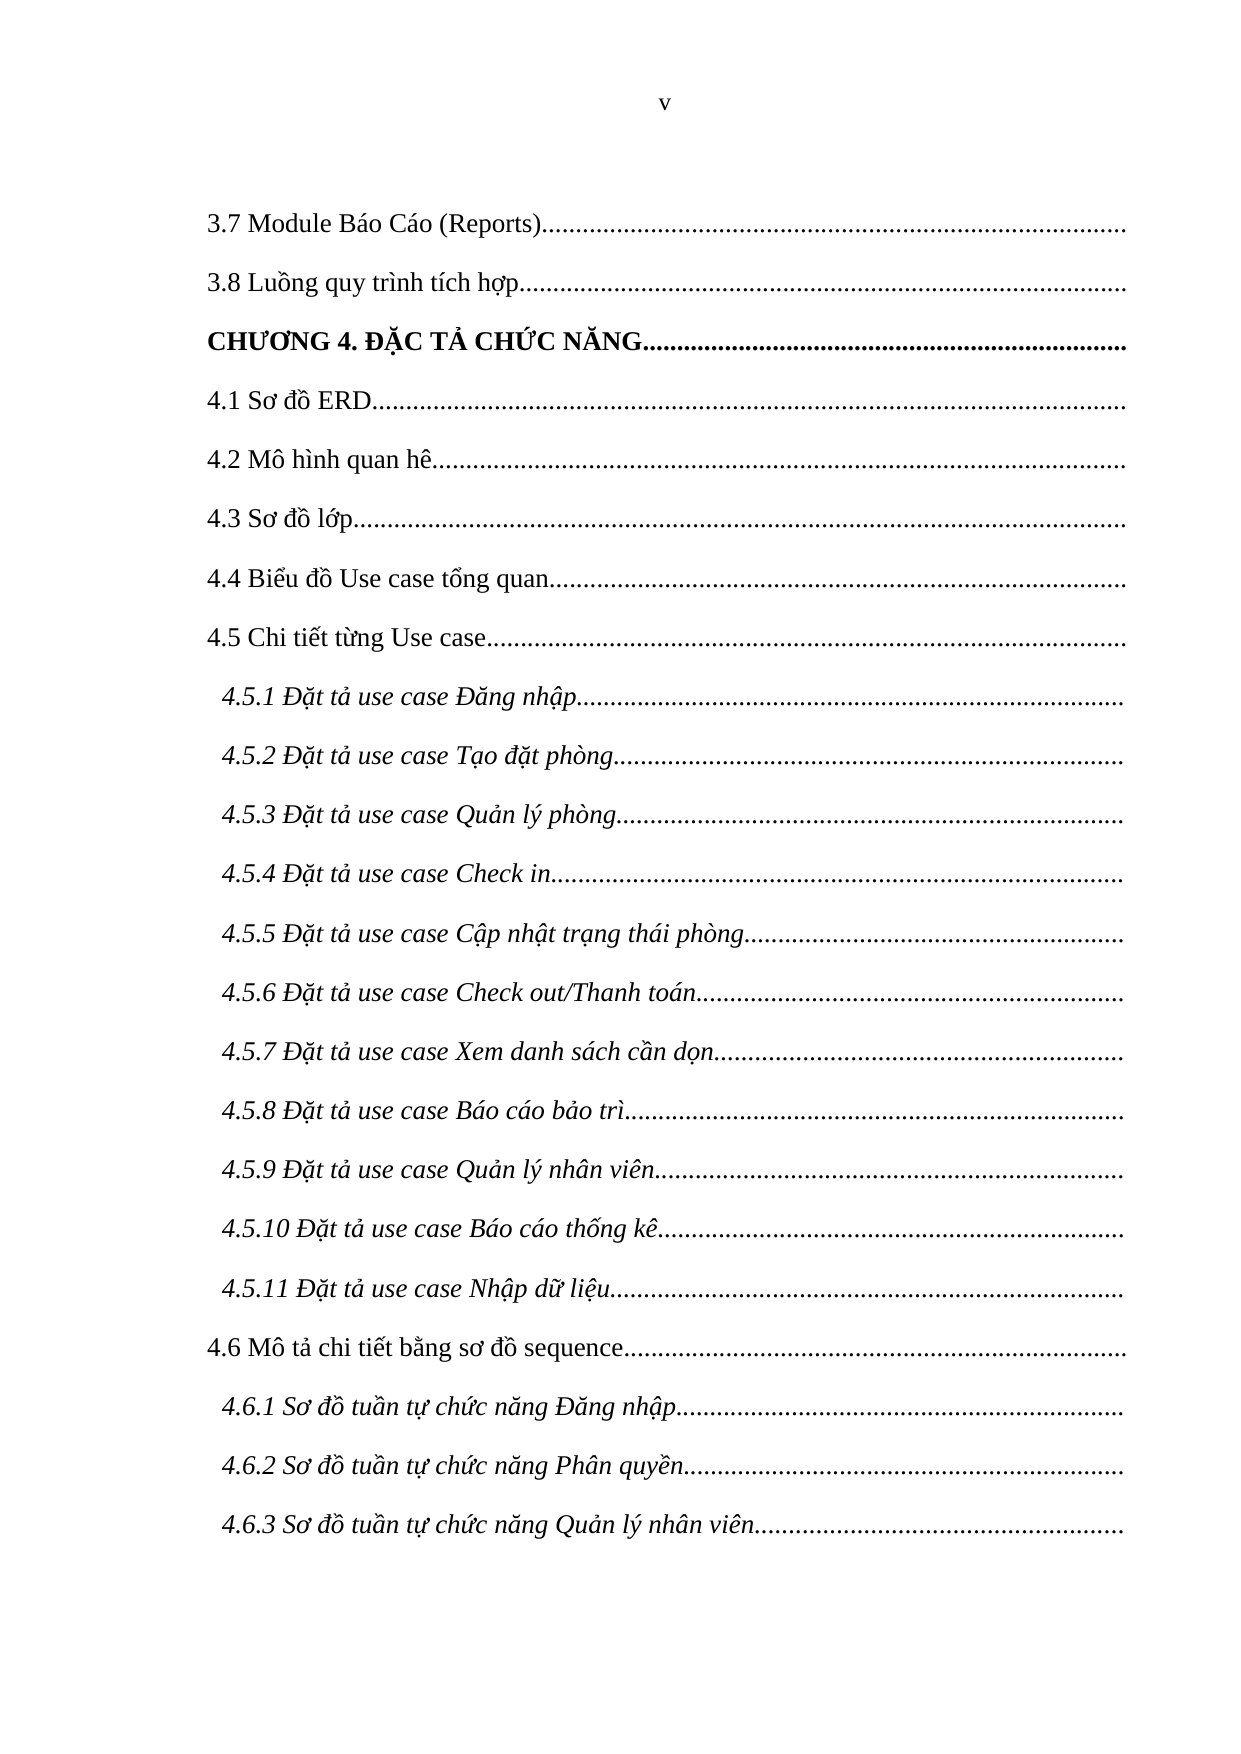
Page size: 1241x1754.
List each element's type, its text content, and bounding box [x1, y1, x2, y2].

text 4.5.10 Đặt tả use case Báo cáo thống kê 28 [222, 1213, 1122, 1244]
text 4.5.9 Đặt tả use case Quản lý nhân viên 26 [222, 1153, 1122, 1184]
text 4.5.4 Đặt tả use case Check in 20 [222, 858, 1122, 889]
text CHƯƠNG 4. ĐẶC TẢ CHỨC NĂNG 11 [207, 325, 1122, 356]
text 4.5.8 Đặt tả use case Báo cáo bảo trì 25 [222, 1094, 1122, 1125]
text 4.6 Mô tả chi tiết bằng sơ đồ sequence 30 [207, 1331, 1122, 1362]
text 4.5.6 Đặt tả use case Check out/Thanh toán 22 [222, 976, 1122, 1007]
text 4.5.5 Đặt tả use case Cập nhật trạng thái phòng 21 [222, 917, 1122, 948]
text 4.5 Chi tiết từng Use case 15 [207, 621, 1122, 652]
text 4.5.7 Đặt tả use case Xem danh sách cần dọn 24 [222, 1035, 1122, 1066]
text 4.2 Mô hình quan hê 11 [207, 443, 1122, 474]
text 3.8 Luồng quy trình tích hợp 10 [207, 266, 1122, 297]
text 4.6.3 Sơ đồ tuần tự chức năng Quản lý nhân viên 31 [222, 1508, 1122, 1539]
text 3.7 Module Báo Cáo (Reports) 10 [207, 207, 1122, 238]
text 4.4 Biểu đồ Use case tổng quan 14 [207, 562, 1122, 593]
text 4.1 Sơ đồ ERD 11 [207, 384, 1122, 415]
text 4.5.1 Đặt tả use case Đăng nhập 15 [222, 680, 1122, 711]
text 4.6.1 Sơ đồ tuần tự chức năng Đăng nhập 30 [222, 1390, 1122, 1421]
text 4.3 Sơ đồ lớp 13 [207, 503, 1122, 534]
text 4.5.11 Đặt tả use case Nhập dữ liệu 29 [222, 1272, 1122, 1303]
text 4.6.2 Sơ đồ tuần tự chức năng Phân quyền 30 [222, 1449, 1122, 1480]
text 4.5.2 Đặt tả use case Tạo đặt phòng 17 [222, 739, 1122, 770]
text 4.5.3 Đặt tả use case Quản lý phòng 19 [222, 798, 1122, 829]
